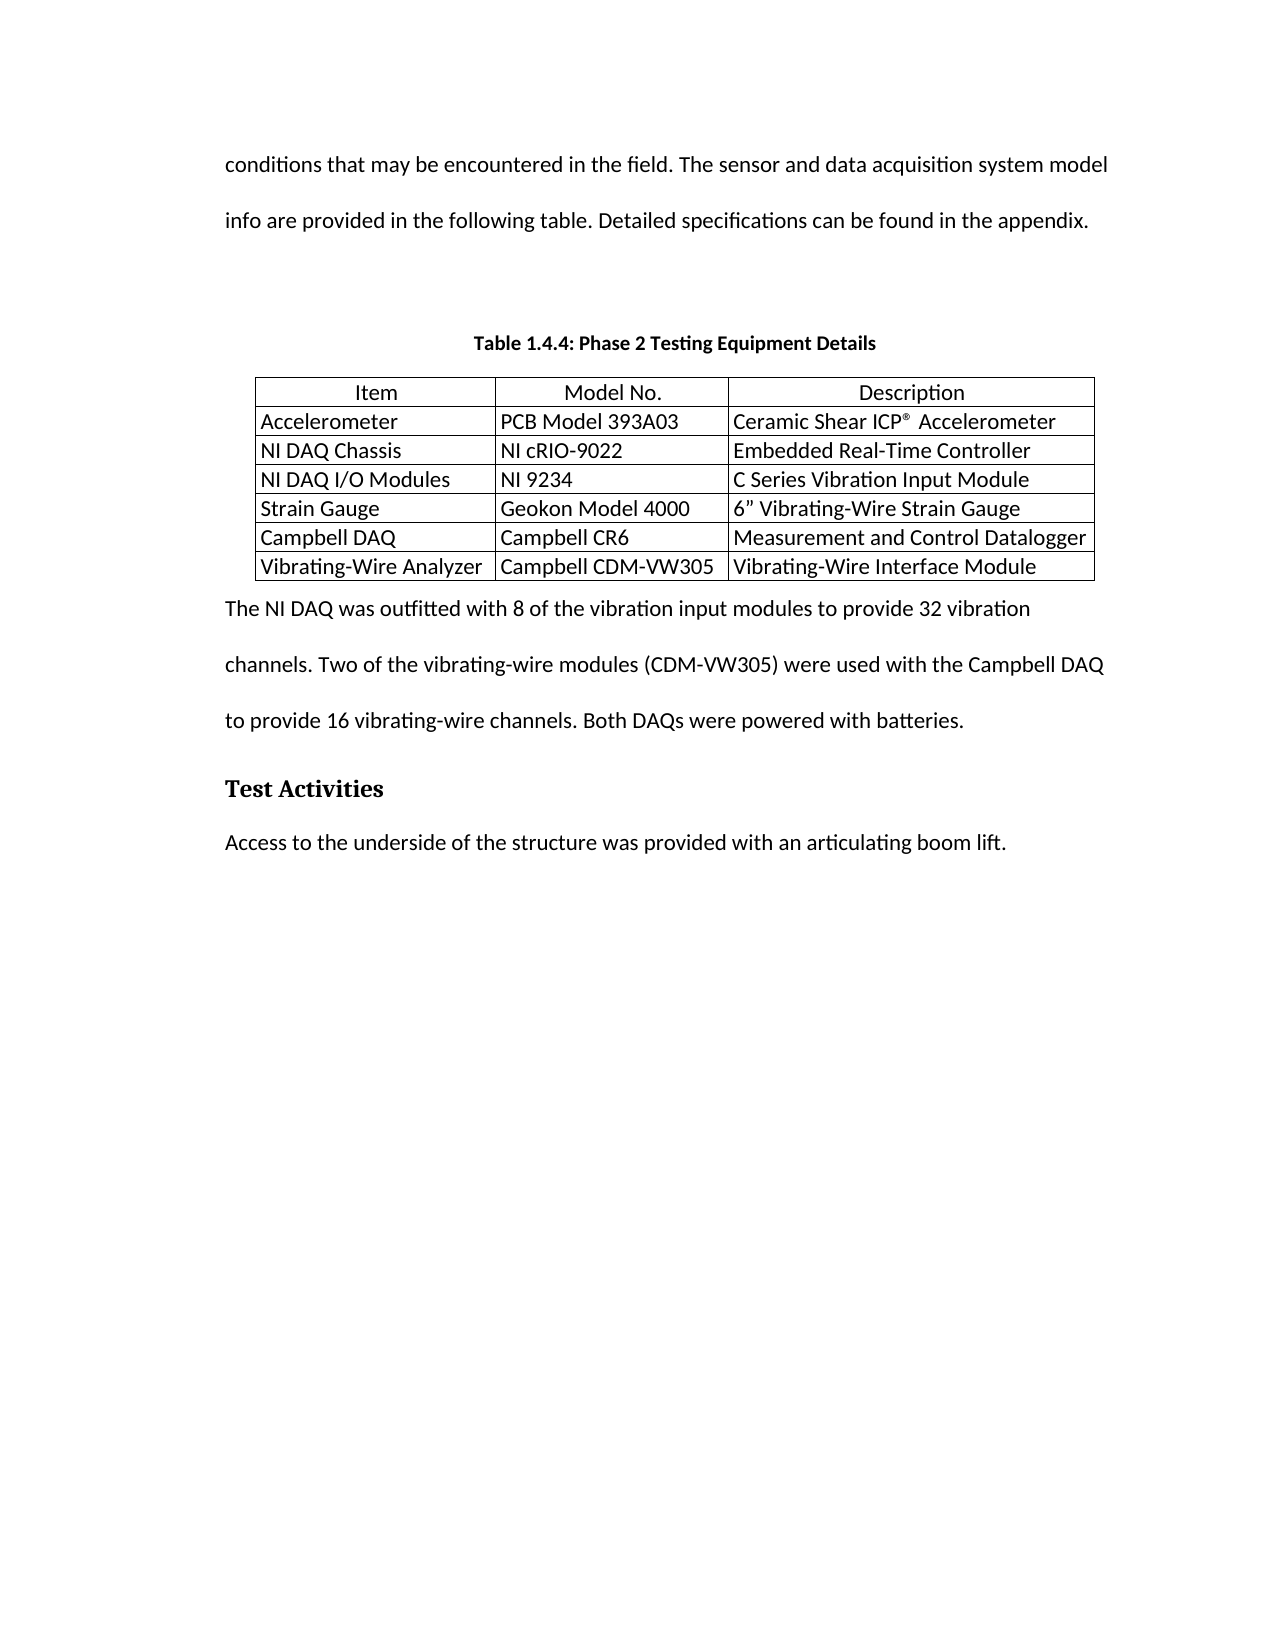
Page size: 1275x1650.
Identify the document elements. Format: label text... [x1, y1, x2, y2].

table_cell NI 9234 [496, 465, 728, 493]
table_cell NI DAQ Chassis [256, 436, 495, 464]
table_cell PCB Model 393A03 [496, 407, 728, 435]
table_cell Campbell DAQ [256, 523, 495, 551]
table_cell Vibrating-Wire Interface Module [729, 552, 1094, 580]
table_cell Ceramic Shear ICP® Accelerometer [729, 407, 1094, 435]
text Access to the underside of the structure was provided with an articulating boom lift. [225, 828, 1125, 856]
table_cell Strain Gauge [256, 494, 495, 522]
text The NI DAQ was outfitted with 8 of the vibration input modules to provide 32 vibration channels. Two of the vibrating-wire modules (CDM-VW305) were used with the Campbell DAQ to provide 16 vibrating-wire channels. Both DAQs were powered with batteries. [225, 594, 1125, 734]
table_cell C Series Vibration Input Module [729, 465, 1094, 493]
table_cell Embedded Real-Time Controller [729, 436, 1094, 464]
subtitle Test Activities [225, 774, 1125, 803]
table_cell NI DAQ I/O Modules [256, 465, 495, 493]
table_cell Campbell CR6 [496, 523, 728, 551]
table_header Description [729, 378, 1094, 406]
table_cell 6” Vibrating-Wire Strain Gauge [729, 494, 1094, 522]
table_cell Measurement and Control Datalogger [729, 523, 1094, 551]
table_cell Campbell CDM-VW305 [496, 552, 728, 580]
table_cell Vibrating-Wire Analyzer [256, 552, 495, 580]
table_cell NI cRIO-9022 [496, 436, 728, 464]
table_cell Geokon Model 4000 [496, 494, 728, 522]
table_header Model No. [496, 378, 728, 406]
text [225, 150, 1125, 234]
table_header Item [256, 378, 495, 406]
table_cell Accelerometer [256, 407, 495, 435]
